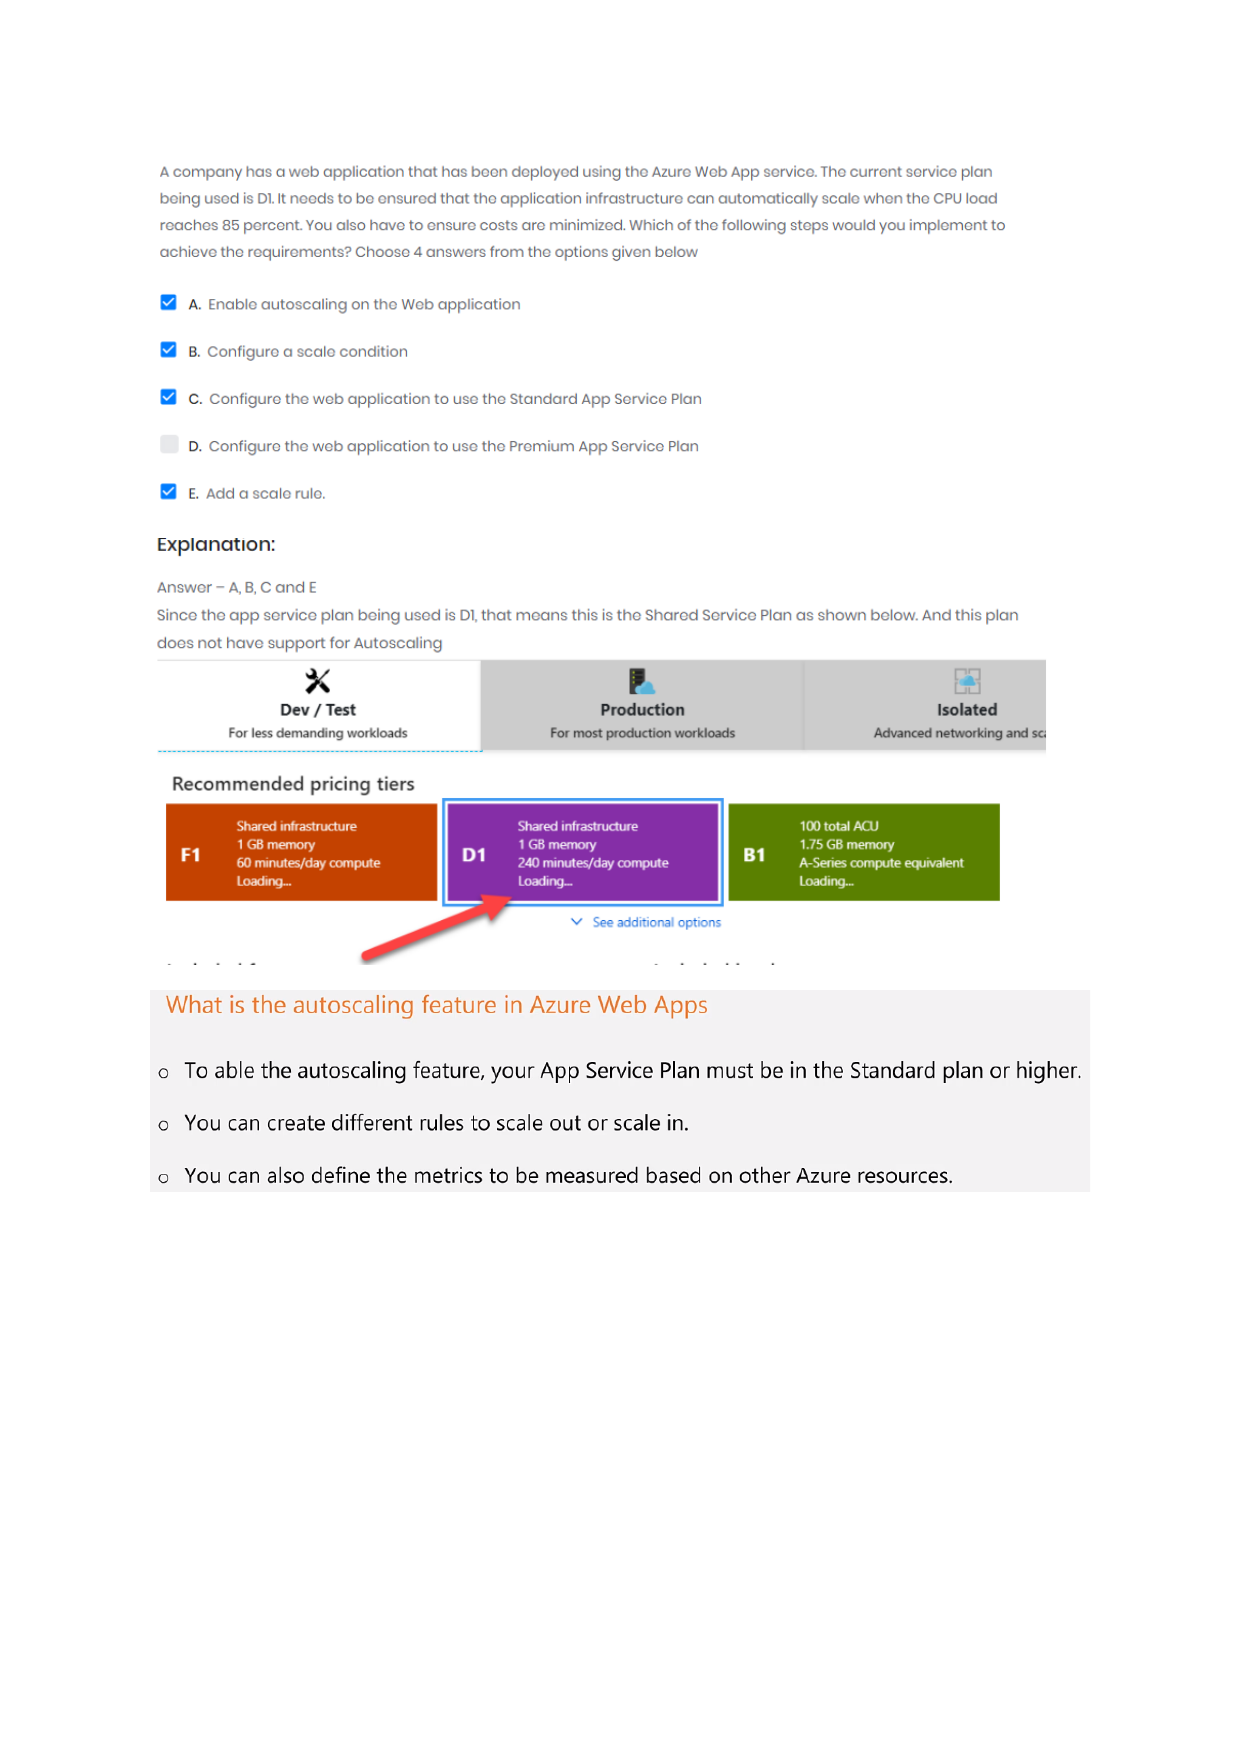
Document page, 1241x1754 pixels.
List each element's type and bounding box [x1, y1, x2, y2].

picture [150, 990, 1091, 1192]
picture [150, 538, 1091, 965]
picture [150, 150, 1091, 514]
